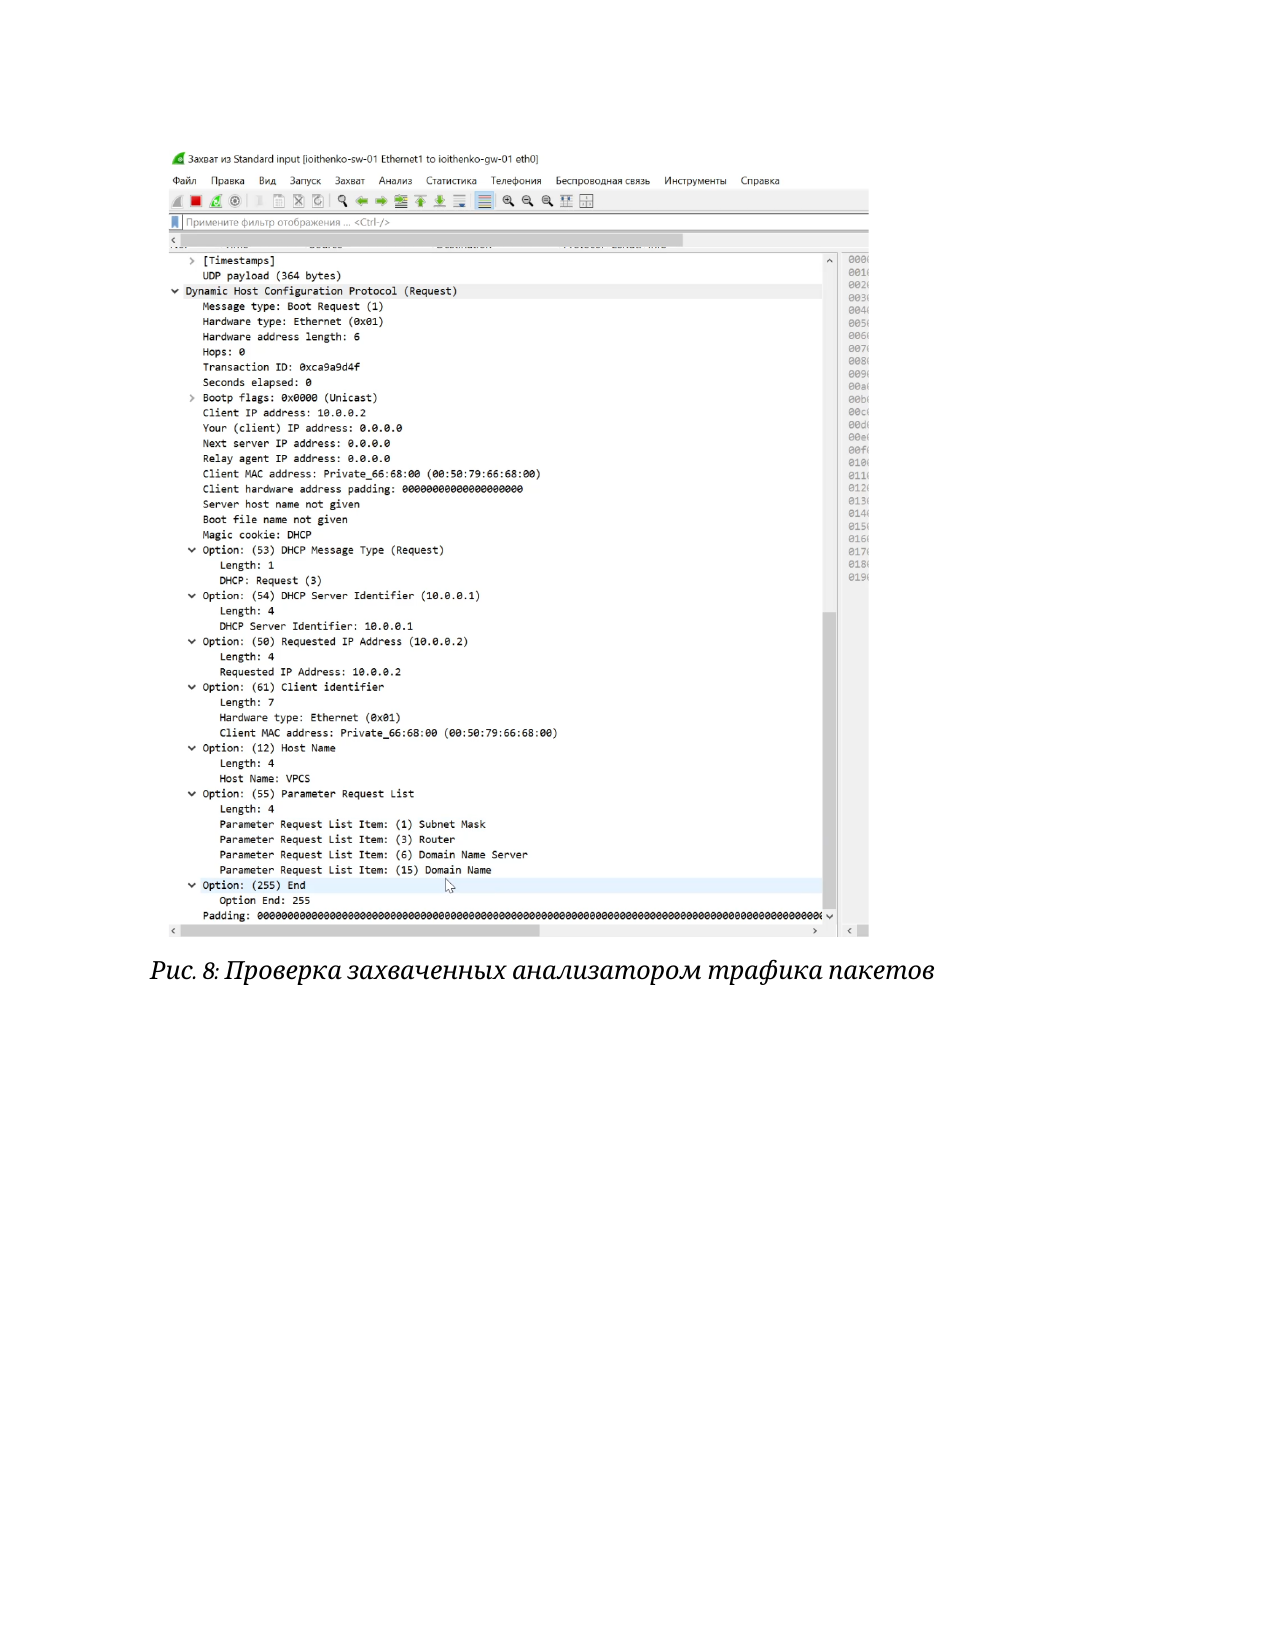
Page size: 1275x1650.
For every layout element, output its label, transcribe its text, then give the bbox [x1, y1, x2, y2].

text Рис. 8: Проверка захваченных анализатором трафика пакетов [150, 957, 1125, 986]
picture [168, 150, 869, 937]
